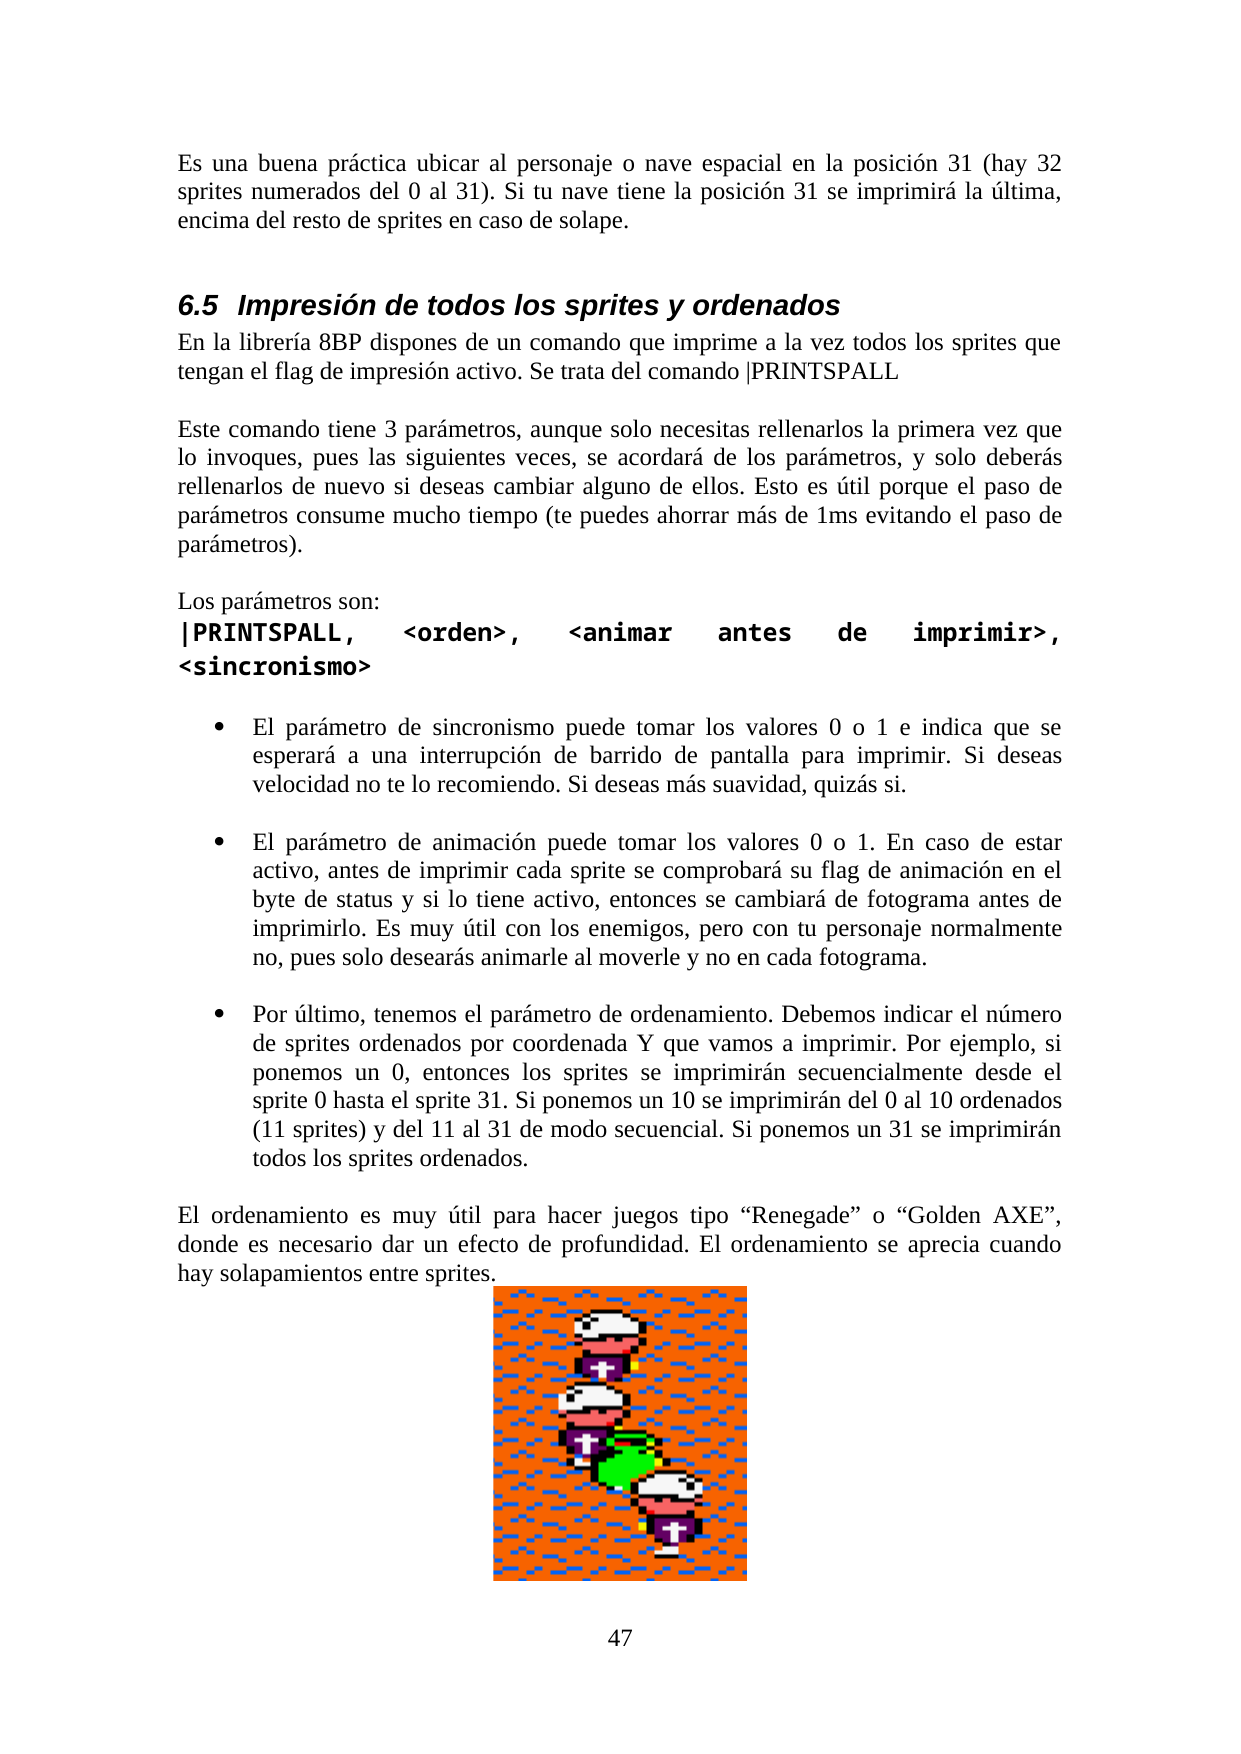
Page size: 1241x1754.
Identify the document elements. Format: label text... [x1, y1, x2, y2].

text Este comando tiene 3 parámetros, aunque solo necesitas rellenarlos la primera vez que lo invoques, pues las siguientes veces, se acordará de los parámetros, y solo deberás rellenarlos de nuevo si deseas cambiar alguno de ellos. Esto es útil porque el paso de parámetros consume mucho tiempo (te puedes ahorrar más de 1ms evitando el paso de parámetros). [177, 414, 1063, 557]
list Por último, tenemos el parámetro de ordenamiento. Debemos indicar el número de sprites ordenados por coordenada Y que vamos a imprimir. Por ejemplo, si ponemos un 0, entonces los sprites se imprimirán secuencialmente desde el sprite 0 hasta el sprite 31. Si ponemos un 10 se imprimirán del 0 al 10 ordenados (11 sprites) y del 11 al 31 de modo secuencial. Si ponemos un 31 se imprimirán todos los sprites ordenados. [215, 999, 1063, 1172]
list El parámetro de animación puede tomar los valores 0 o 1. En caso de estar activo, antes de imprimir cada sprite se comprobará su flag de animación en el byte de status y si lo tiene activo, entonces se cambiará de fotograma antes de imprimirlo. Es muy útil con los enemigos, pero con tu personaje normalmente no, pues solo desearás animarle al moverle y no en cada fotograma. [215, 827, 1063, 971]
text El ordenamiento es muy útil para hacer juegos tipo “Renegade” o “Golden AXE”, donde es necesario dar un efecto de profundidad. El ordenamiento se aprecia cuando hay solapamientos entre sprites. [177, 1201, 1063, 1287]
text Los parámetros son: [177, 586, 1063, 615]
subtitle Impresión de todos los sprites y ordenados [177, 288, 1063, 321]
text Es una buena práctica ubicar al personaje o nave espacial en la posición 31 (hay 32 sprites numerados del 0 al 31). Si tu nave tiene la posición 31 se imprimirá la última, encima del resto de sprites en caso de solape. [177, 148, 1063, 234]
picture [493, 1286, 747, 1581]
text En la librería 8BP dispones de un comando que imprime a la vez todos los sprites que tengan el flag de impresión activo. Se trata del comando |PRINTSPALL [177, 327, 1063, 385]
list El parámetro de sincronismo puede tomar los valores 0 o 1 e indica que se esperará a una interrupción de barrido de pantalla para imprimir. Si deseas velocidad no te lo recomiendo. Si deseas más suavidad, quizás si. [215, 712, 1063, 798]
text |PRINTSPALL, <orden>, <animar antes de imprimir>, <sincronismo> [177, 615, 1063, 683]
